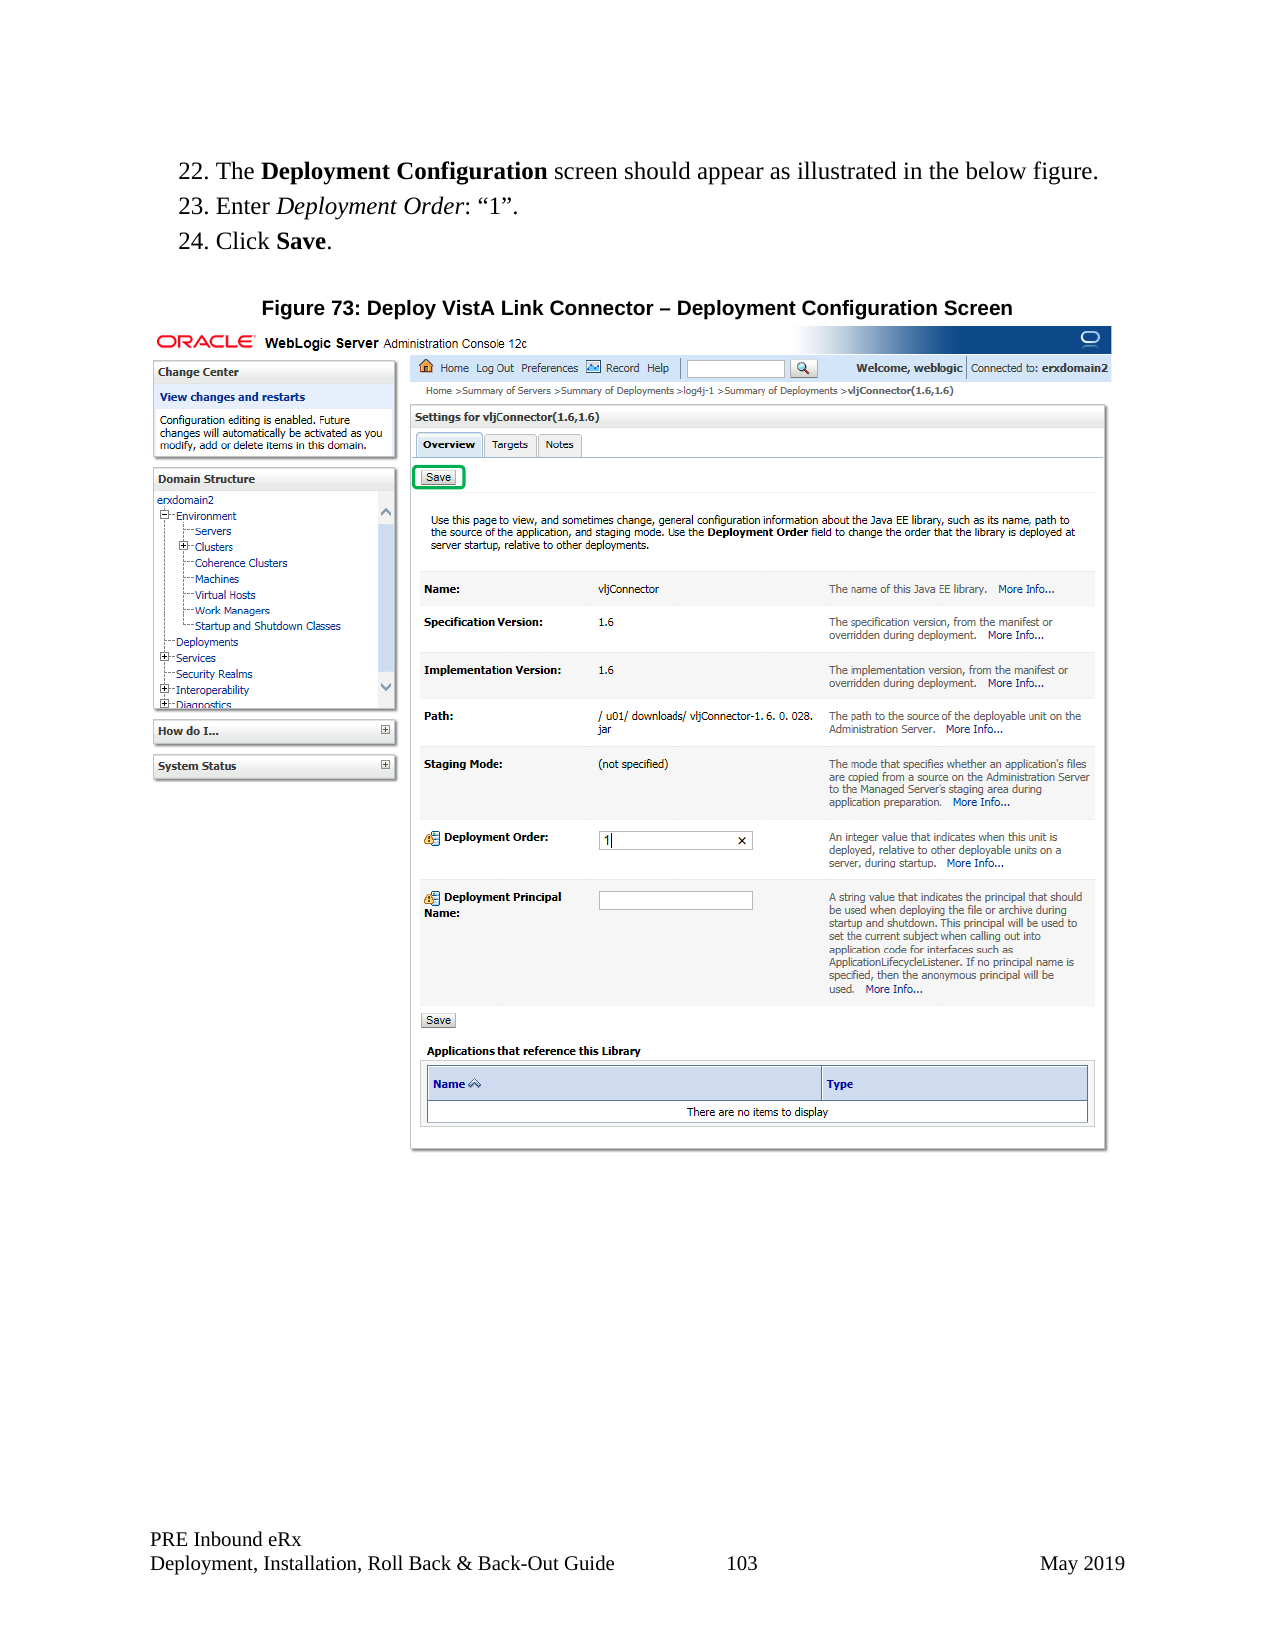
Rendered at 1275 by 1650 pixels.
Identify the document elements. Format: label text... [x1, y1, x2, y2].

text Enter Deployment Order: “1”. [178, 191, 1125, 220]
picture [150, 326, 1112, 1156]
text Click Save. [178, 226, 1125, 255]
text The Deployment Configuration screen should appear as illustrated in the below figure. [178, 156, 1125, 185]
text Figure 73: Deploy VistA Link Connector – Deployment Configuration Screen [150, 296, 1125, 320]
